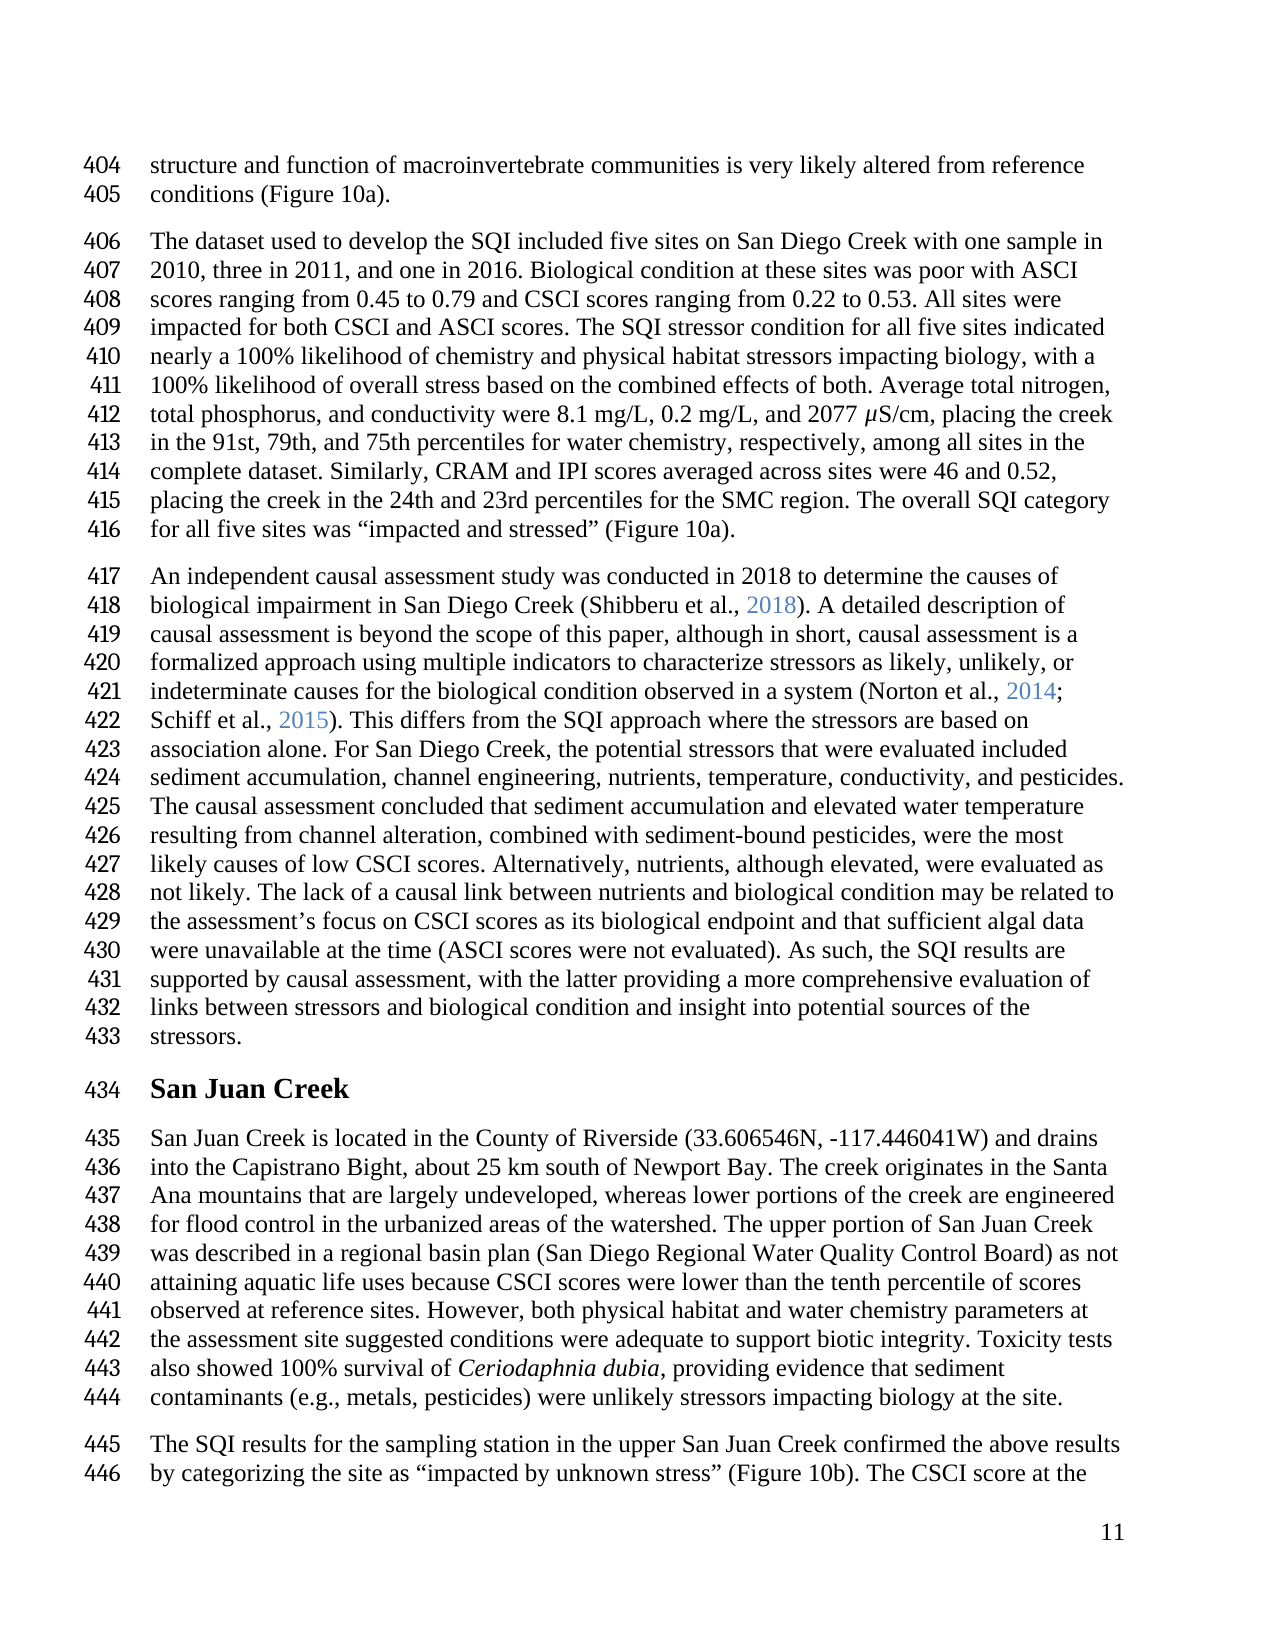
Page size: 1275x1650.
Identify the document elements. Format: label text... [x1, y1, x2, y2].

text The dataset used to develop the SQI included five sites on San Diego Creek with one sample in 2010, three in 2011, and one in 2016. Biological condition at these sites was poor with ASCI scores ranging from 0.45 to 0.79 and CSCI scores ranging from 0.22 to 0.53. All sites were impacted for both CSCI and ASCI scores. The SQI stressor condition for all five sites indicated nearly a 100% likelihood of chemistry and physical habitat stressors impacting biology, with a 100% likelihood of overall stress based on the combined effects of both. Average total nitrogen, total phosphorus, and conductivity were 8.1 mg/L, 0.2 mg/L, and 2077 S/cm, placing the creek in the 91st, 79th, and 75th percentiles for water chemistry, respectively, among all sites in the complete dataset. Similarly, CRAM and IPI scores averaged across sites were 46 and 0.52, placing the creek in the 24th and 23rd percentiles for the SMC region. The overall SQI category for all five sites was “impacted and stressed” (Figure 10a). [150, 226, 1125, 542]
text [150, 150, 1125, 207]
text San Juan Creek is located in the County of Riverside (33.606546N, -117.446041W) and drains into the Capistrano Bight, about 25 km south of Newport Bay. The creek originates in the Santa Ana mountains that are largely undeveloped, whereas lower portions of the creek are engineered for flood control in the urbanized areas of the watershed. The upper portion of San Juan Creek was described in a regional basin plan (San Diego Regional Water Quality Control Board) as not attaining aquatic life uses because CSCI scores were lower than the tenth percentile of scores observed at reference sites. However, both physical habitat and water chemistry parameters at the assessment site suggested conditions were adequate to support biotic integrity. Toxicity tests also showed 100% survival of Ceriodaphnia dubia, providing evidence that sediment contaminants (e.g., metals, pesticides) were unlikely stressors impacting biology at the site. [150, 1123, 1125, 1411]
subtitle San Juan Creek [150, 1071, 1125, 1104]
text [150, 1429, 1125, 1487]
text An independent causal assessment study was conducted in 2018 to determine the causes of biological impairment in San Diego Creek (Shibberu et al., 2018). A detailed description of causal assessment is beyond the scope of this paper, although in short, causal assessment is a formalized approach using multiple indicators to characterize stressors as likely, unlikely, or indeterminate causes for the biological condition observed in a system (Norton et al., 2014; Schiff et al., 2015). This differs from the SQI approach where the stressors are based on association alone. For San Diego Creek, the potential stressors that were evaluated included sediment accumulation, channel engineering, nutrients, temperature, conductivity, and pesticides. The causal assessment concluded that sediment accumulation and elevated water temperature resulting from channel alteration, combined with sediment-bound pesticides, were the most likely causes of low CSCI scores. Alternatively, nutrients, although elevated, were evaluated as not likely. The lack of a causal link between nutrients and biological condition may be related to the assessment’s focus on CSCI scores as its biological endpoint and that sufficient algal data were unavailable at the time (ASCI scores were not evaluated). As such, the SQI results are supported by causal assessment, with the latter providing a more comprehensive evaluation of links between stressors and biological condition and insight into potential sources of the stressors. [150, 561, 1125, 1050]
